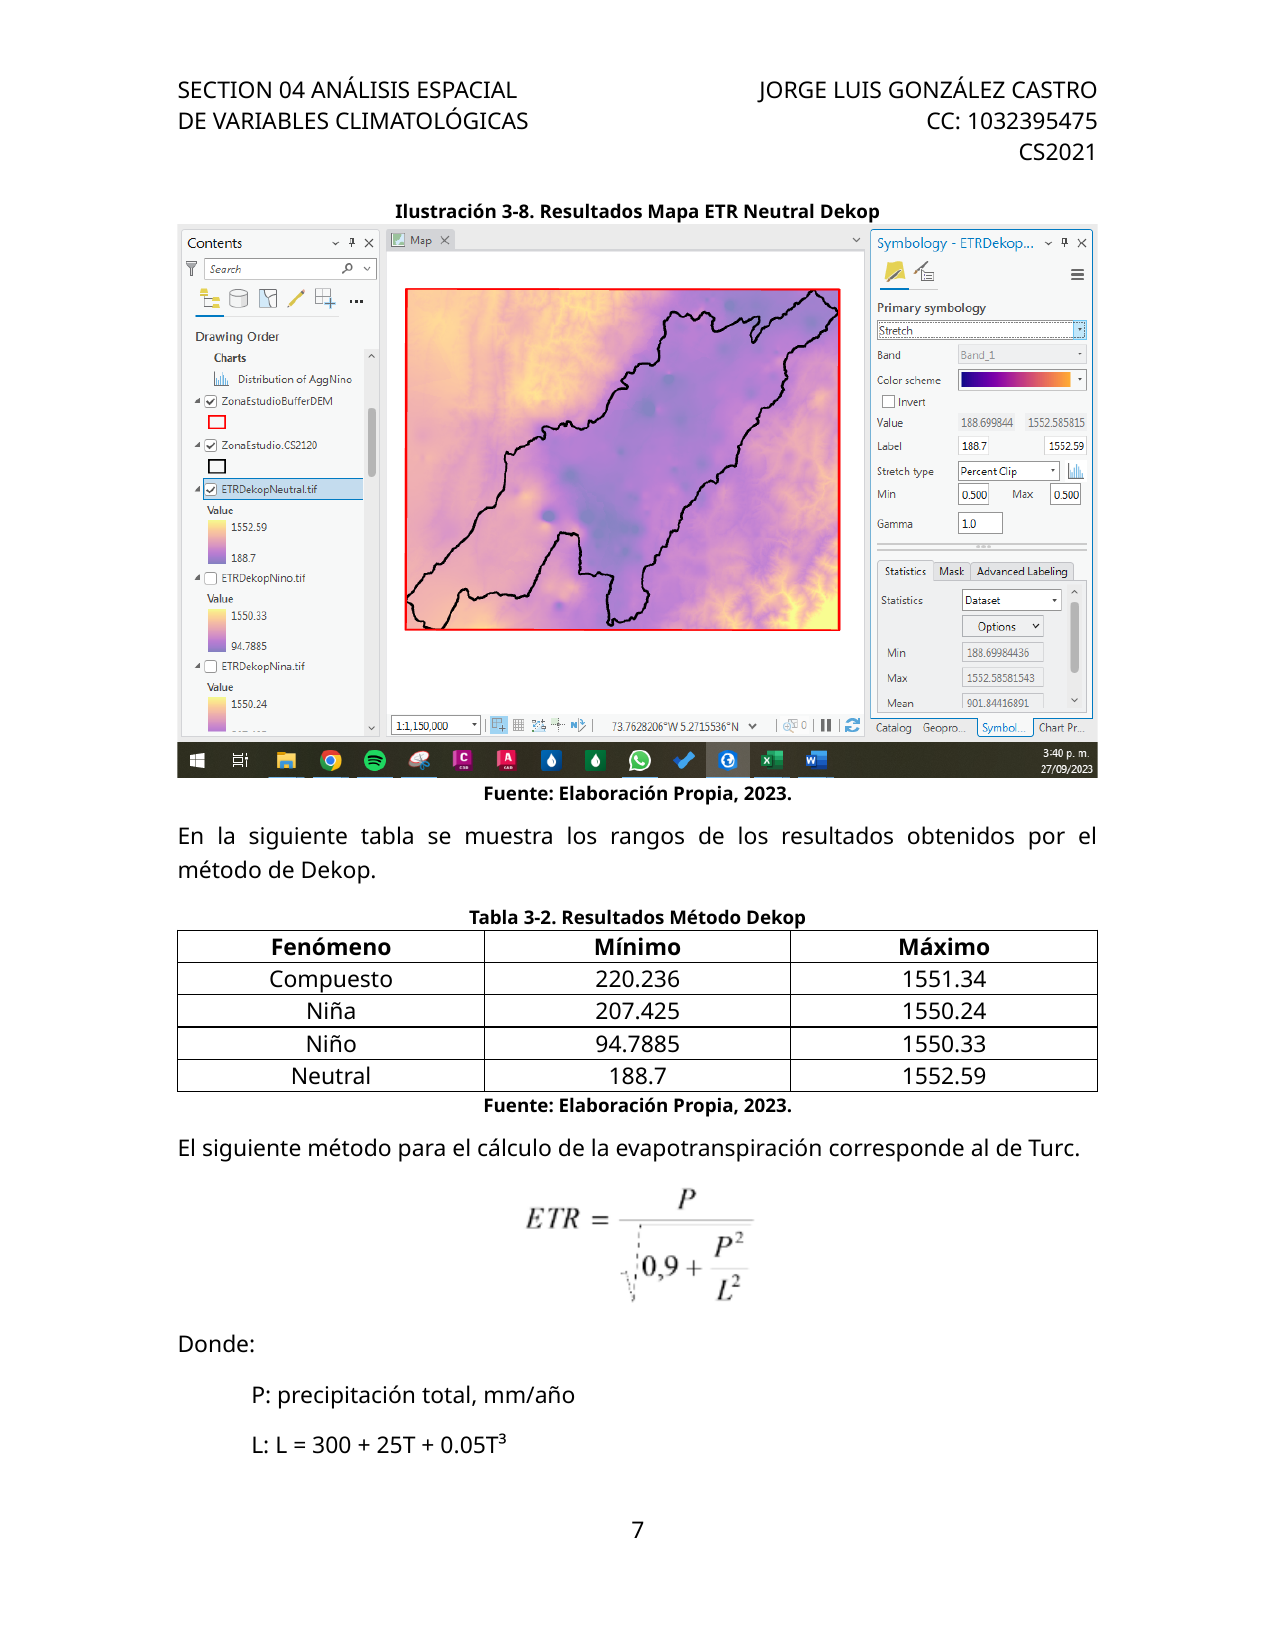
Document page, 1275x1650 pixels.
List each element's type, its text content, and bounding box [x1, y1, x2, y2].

picture [519, 1182, 756, 1309]
text El siguiente método para el cálculo de la evapotranspiración corresponde al de Turc. [177, 1132, 1098, 1163]
text Fuente: Elaboración Propia, 2023. [177, 780, 1098, 805]
table_cell Niño [178, 1028, 484, 1059]
table_cell 207.425 [485, 995, 790, 1026]
text En la siguiente tabla se muestra los rangos de los resultados obtenidos por el método de Dekop. [177, 820, 1098, 885]
table_cell 1550.33 [791, 1028, 1097, 1059]
table_cell Compuesto [178, 963, 484, 994]
text P: precipitación total, mm/año [251, 1379, 1098, 1410]
table_cell Neutral [178, 1060, 484, 1091]
table_cell 1551.34 [791, 963, 1097, 994]
table_cell 1552.59 [791, 1060, 1097, 1091]
table_header Mínimo [485, 931, 790, 962]
table_cell Niña [178, 995, 484, 1026]
text Donde: [177, 1328, 1098, 1359]
table_cell 220.236 [485, 963, 790, 994]
text Ilustración 3-8. Resultados Mapa ETR Neutral Dekop [177, 199, 1098, 224]
table_header Fenómeno [178, 931, 484, 962]
text Tabla 3-2. Resultados Método Dekop [177, 904, 1098, 929]
table_cell 1550.24 [791, 995, 1097, 1026]
table_cell 94.7885 [485, 1028, 790, 1059]
table_header Máximo [791, 931, 1097, 962]
text Fuente: Elaboración Propia, 2023. [177, 1092, 1098, 1118]
table_cell 188.7 [485, 1060, 790, 1091]
text L: L = 300 + 25T + 0.05T³ [251, 1429, 1098, 1460]
picture [177, 224, 1098, 778]
